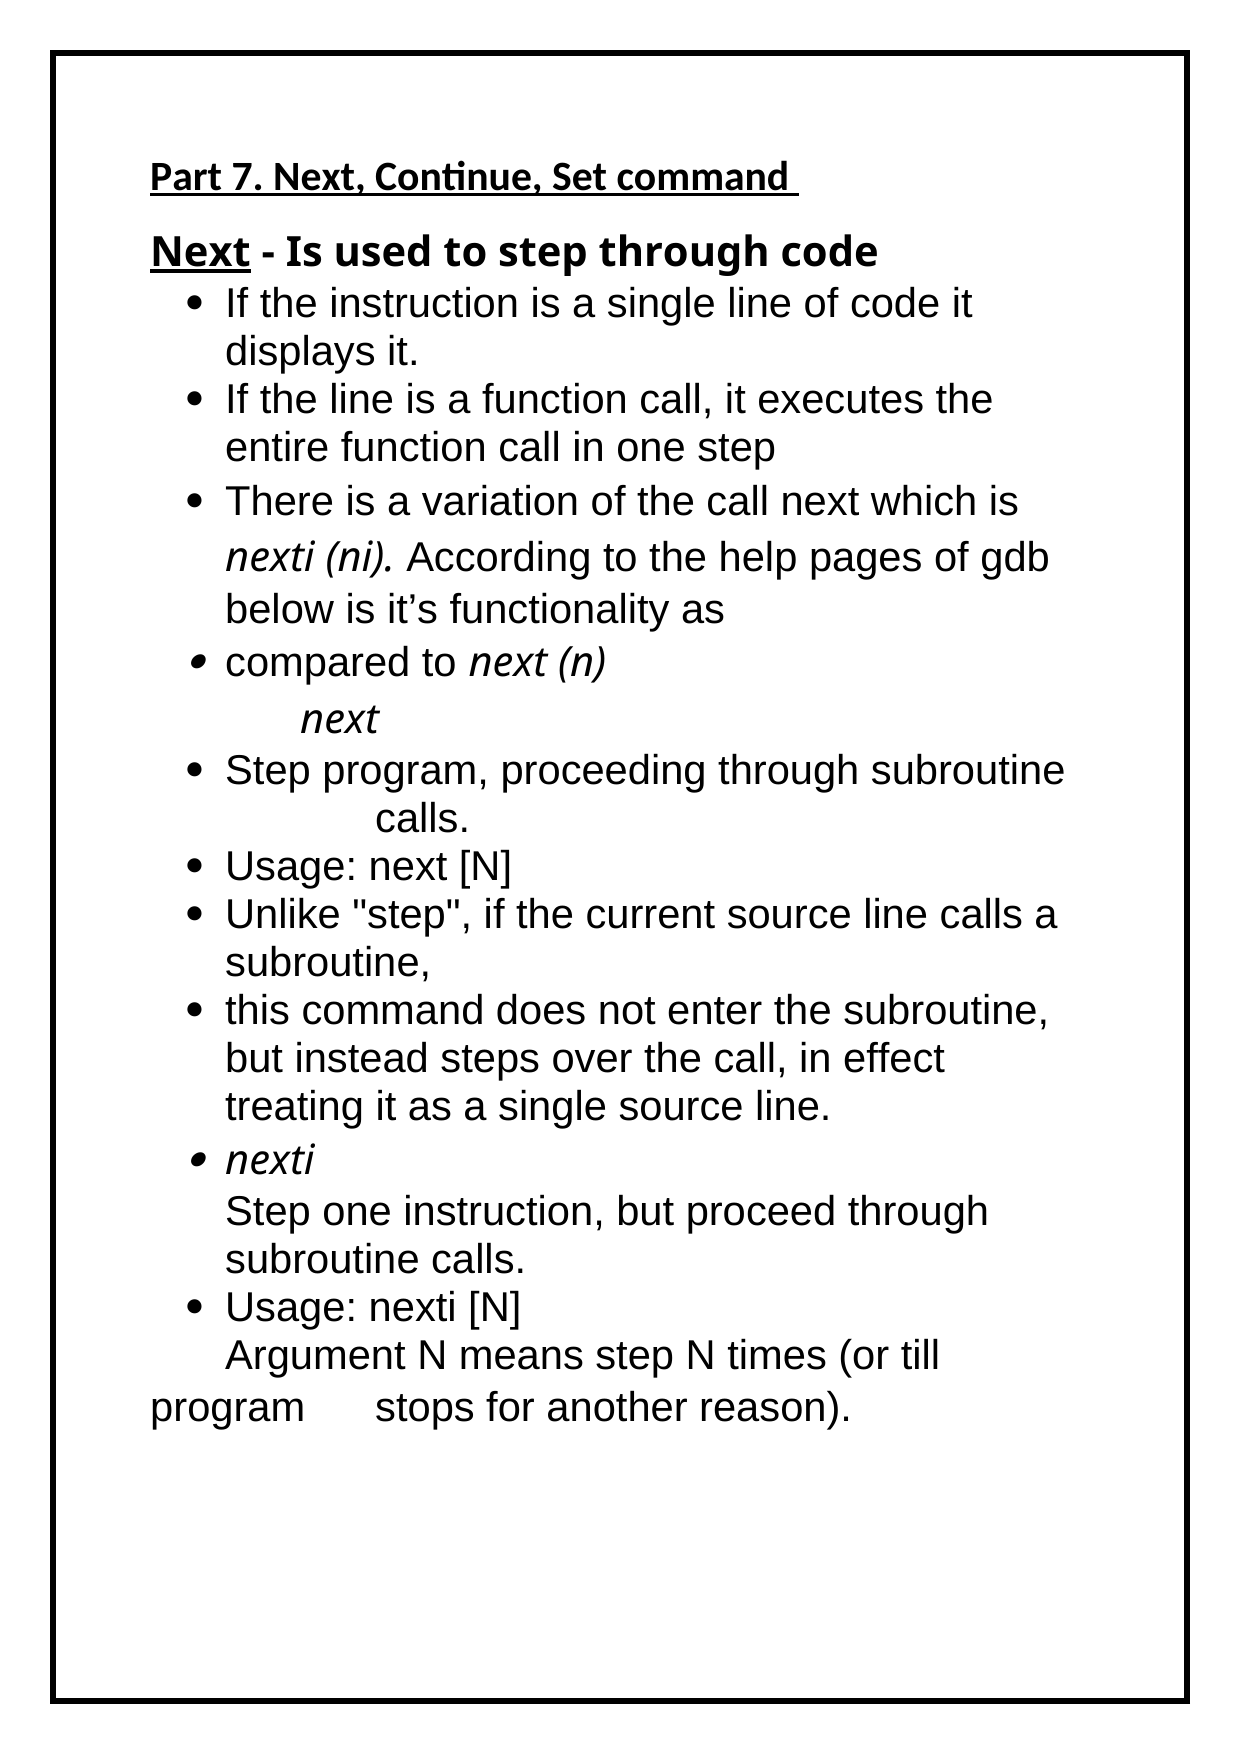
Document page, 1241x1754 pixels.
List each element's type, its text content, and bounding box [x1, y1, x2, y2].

text Part 7. Next, Continue, Set command [150, 150, 1090, 201]
list Usage: next [N] [187, 841, 1090, 889]
list There is a variation of the call next which is nexti (ni). According to the help pages of gdb below is it’s functionality as [187, 470, 1090, 632]
text Next - Is used to step through code [150, 222, 1090, 278]
list If the line is a function call, it executes the entire function call in one step [187, 374, 1090, 470]
list Unlike "step", if the current source line calls a subroutine, [187, 889, 1090, 986]
list nexti [187, 1129, 1090, 1186]
text Argument N means step N times (or till program stops for another reason). [150, 1330, 1090, 1430]
list compared to next (n) [187, 632, 1090, 689]
list If the instruction is a single line of code it displays it. [187, 278, 1090, 374]
list this command does not enter the subroutine, but instead steps over the call, in effect treating it as a single source line. [187, 986, 1090, 1129]
text Step one instruction, but proceed through subroutine calls. [150, 1186, 1090, 1282]
list Step program, proceeding through subroutine calls. [187, 745, 1090, 841]
text next [150, 689, 1090, 745]
list Usage: nexti [N] [187, 1282, 1090, 1330]
